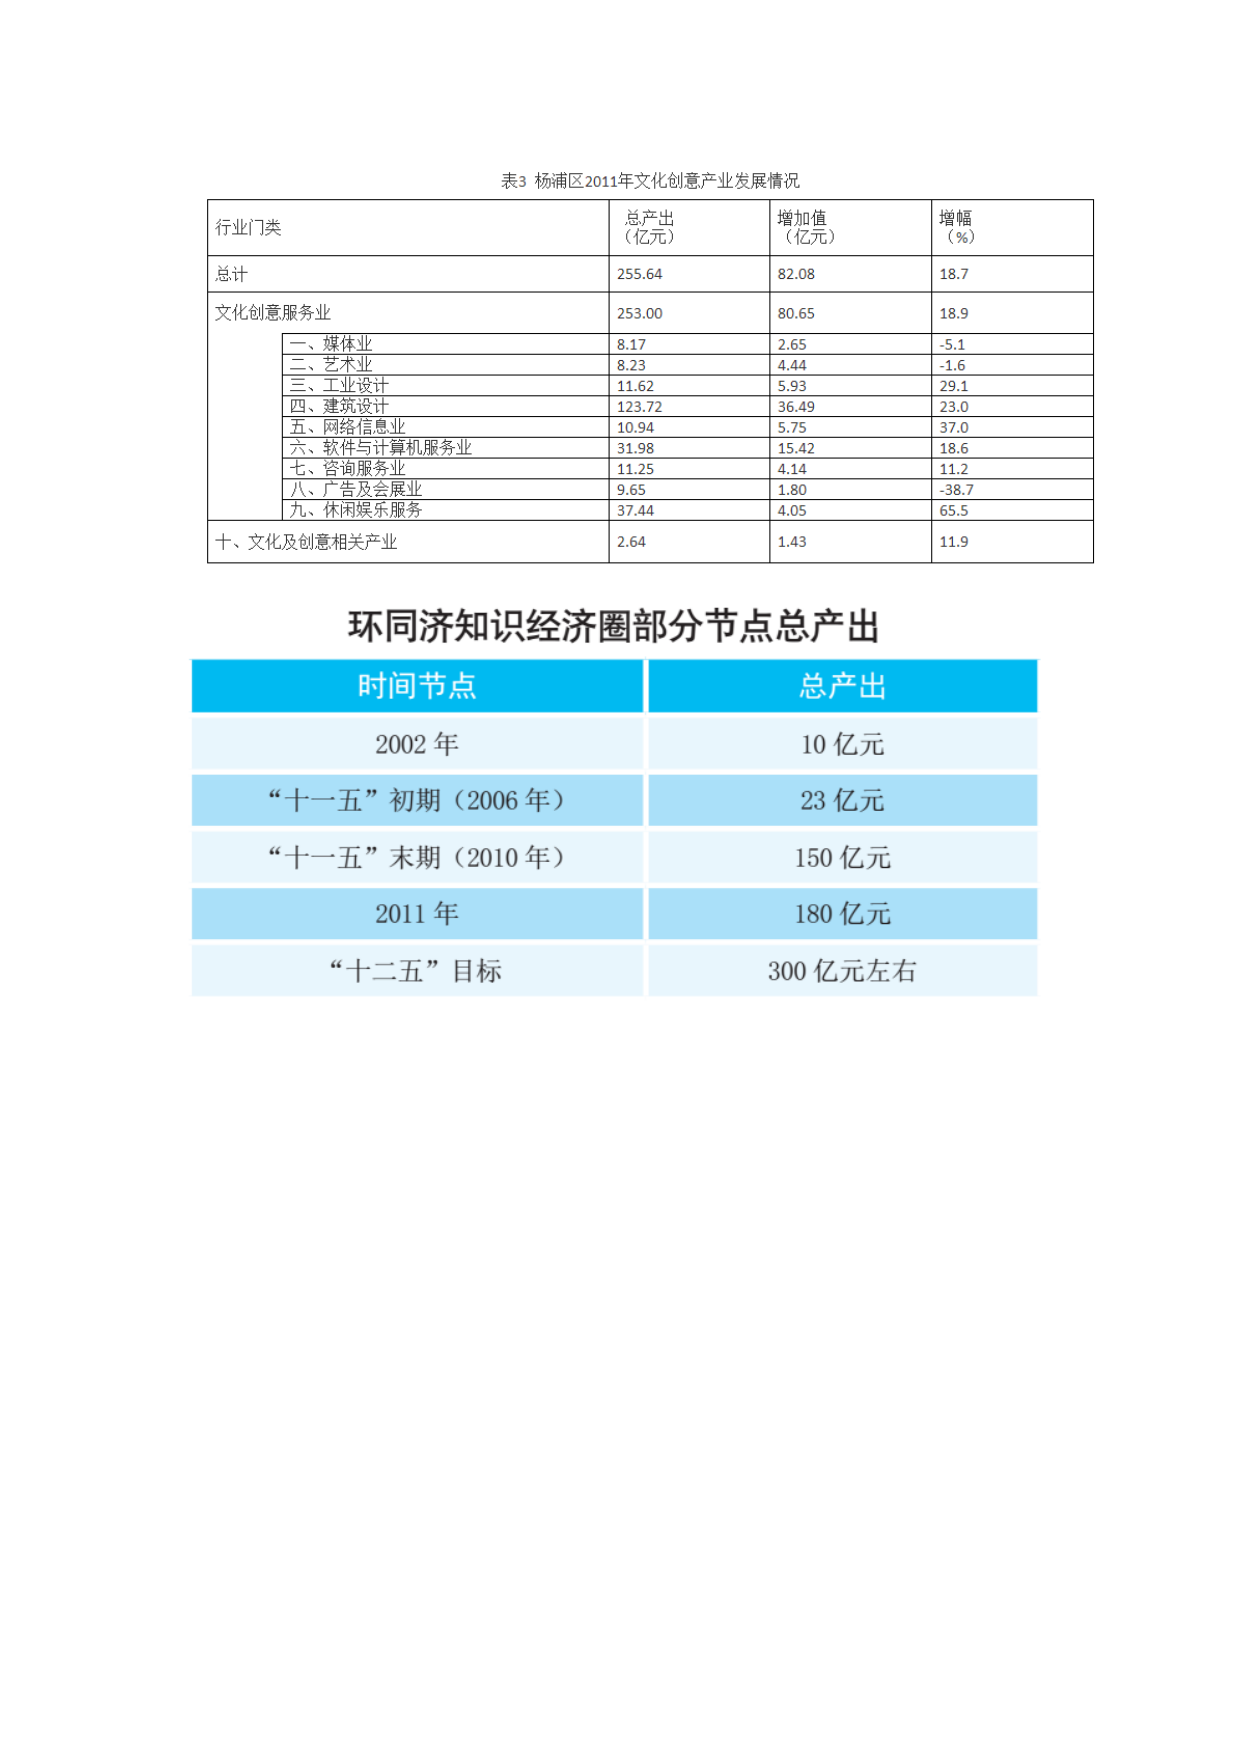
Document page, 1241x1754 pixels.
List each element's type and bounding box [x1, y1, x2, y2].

picture [187, 588, 1052, 1004]
picture [187, 162, 1097, 566]
